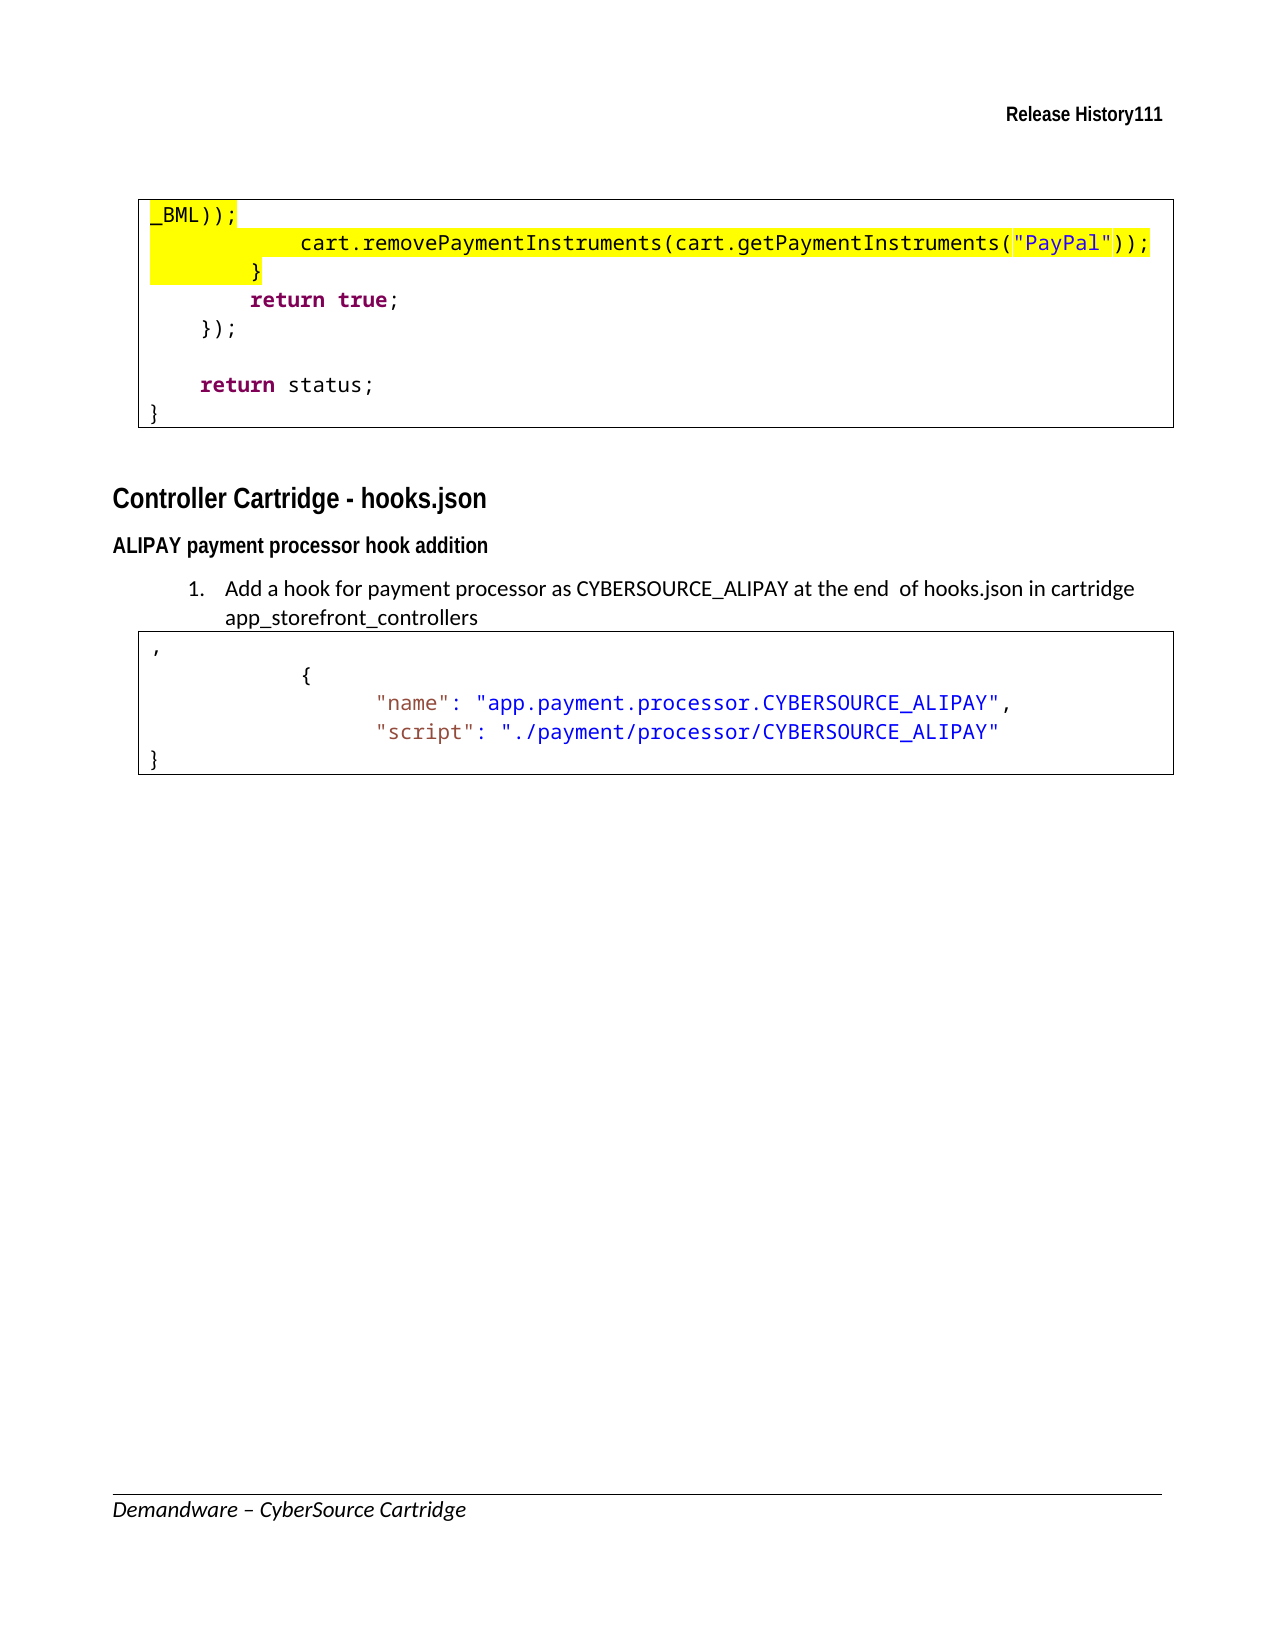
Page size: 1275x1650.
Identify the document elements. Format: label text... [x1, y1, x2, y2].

subtitle Controller Cartridge - hooks.json [112, 481, 1162, 514]
list Add a hook for payment processor as CYBERSOURCE_ALIPAY at the end of hooks.json in cartridge app_storefront_controllers [187, 574, 1162, 631]
subtitle ALIPAY payment processor hook addition [112, 532, 1162, 558]
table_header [139, 200, 1173, 427]
table_header , { "name": "app.payment.processor.CYBERSOURCE_ALIPAY", "script": "./payment/processor/CYBERSOURCE_ALIPAY" } [139, 632, 1173, 773]
